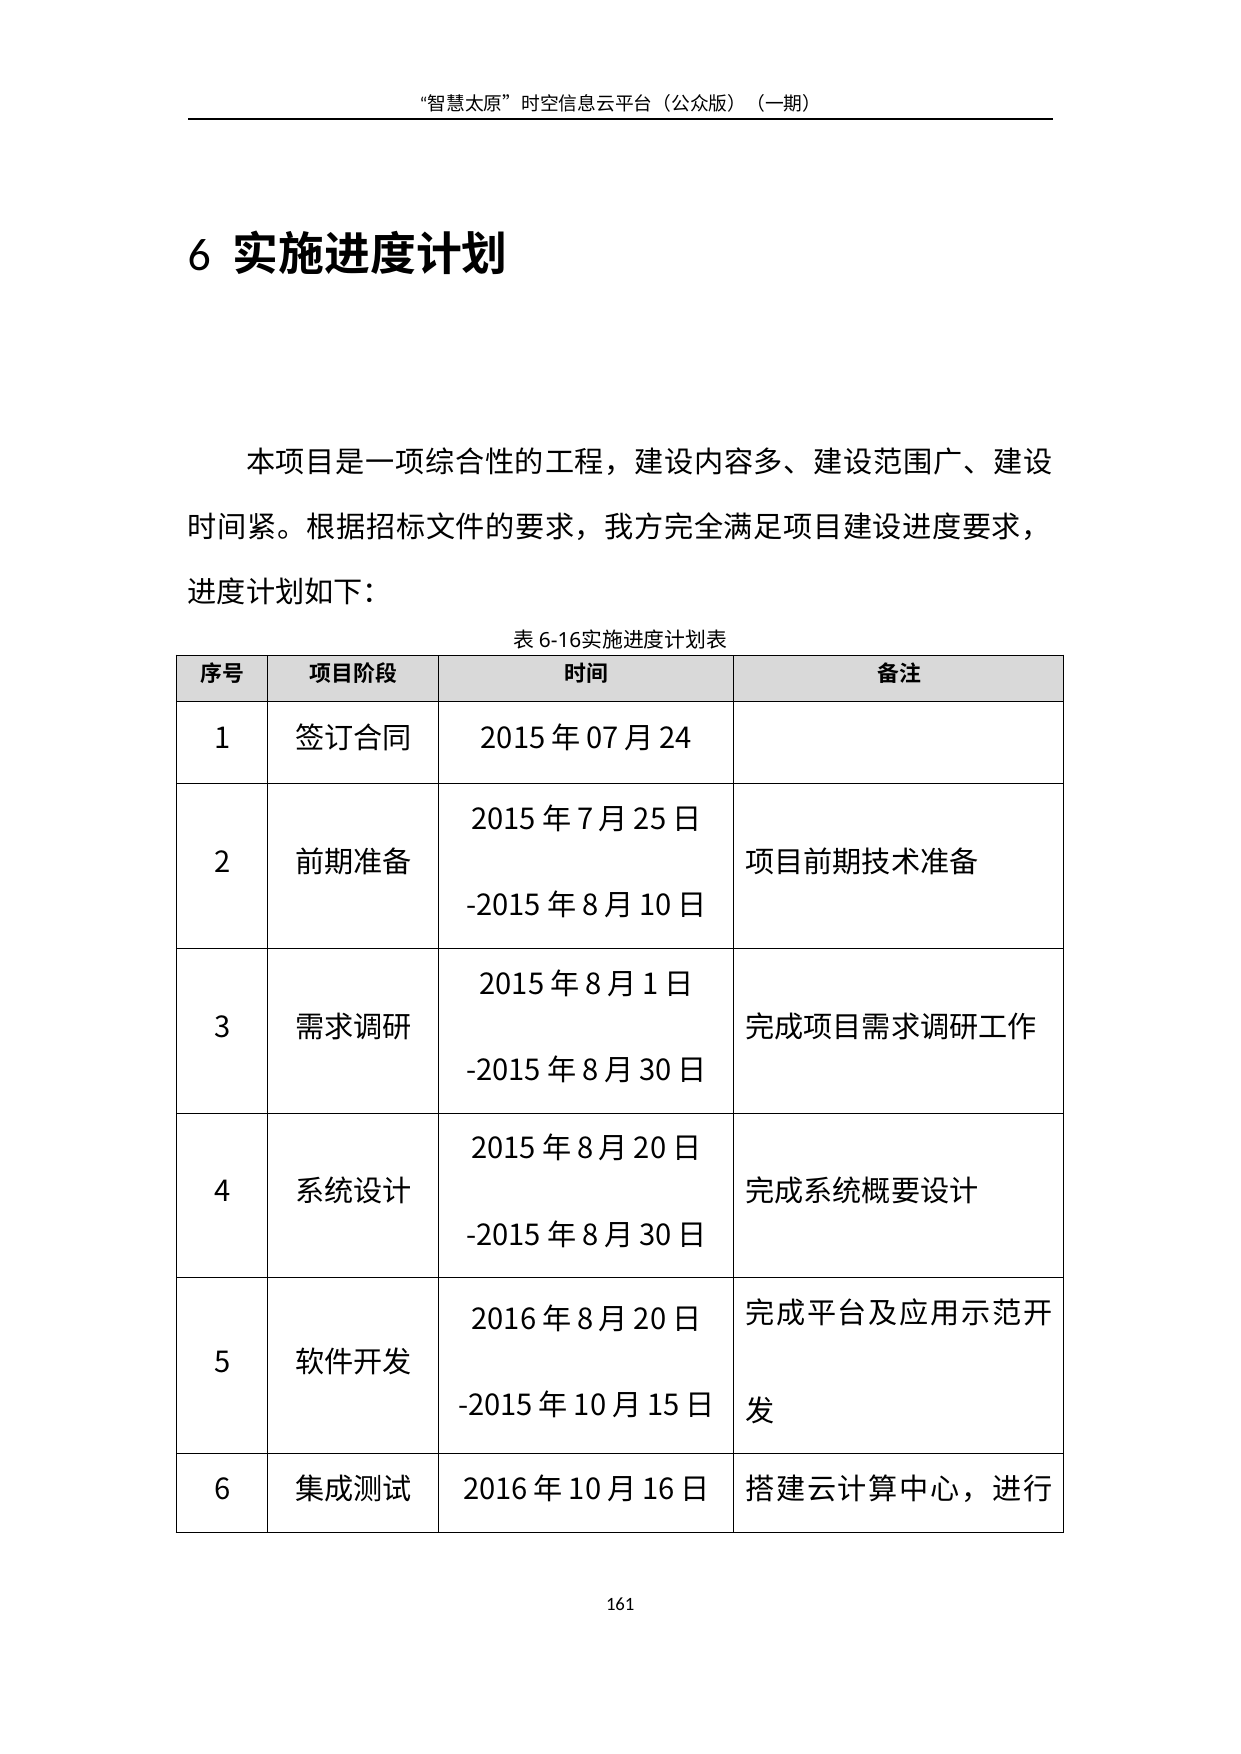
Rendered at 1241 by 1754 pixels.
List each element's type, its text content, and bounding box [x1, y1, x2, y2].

table_cell 完成系统概要设计 [734, 1114, 1063, 1277]
table_cell 3 [177, 949, 267, 1113]
table_cell 2015年7月25日 -2015年8月10日 [439, 784, 733, 948]
table_cell 完成平台及应用示范开发 [734, 1278, 1063, 1453]
table_cell 系统设计 [268, 1114, 438, 1277]
table_cell 2015年8月20日 -2015年8月30日 [439, 1114, 733, 1277]
table_cell 项目前期技术准备 [734, 784, 1063, 948]
table_cell 前期准备 [268, 784, 438, 948]
table_cell 2016年8月20日 -2015年10月15日 [439, 1278, 733, 1453]
table_cell 签订合同 [268, 702, 438, 783]
table_header 项目阶段 [268, 656, 438, 701]
table_cell 6 [177, 1454, 267, 1532]
table_cell 5 [177, 1278, 267, 1453]
table_cell [734, 702, 1063, 783]
text 本项目是一项综合性的工程，建设内容多、建设范围广、建设时间紧。根据招标文件的要求，我方完全满足项目建设进度要求，进度计划如下： [187, 427, 1053, 622]
table_cell 4 [177, 1114, 267, 1277]
table_cell 需求调研 [268, 949, 438, 1113]
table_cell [734, 1454, 1063, 1532]
subtitle 实施进度计划 [187, 202, 1053, 299]
table_header 序号 [177, 656, 267, 701]
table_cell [439, 1454, 733, 1532]
table_cell 完成项目需求调研工作 [734, 949, 1063, 1113]
table_cell 2015年07月24 [439, 702, 733, 783]
table_cell 软件开发 [268, 1278, 438, 1453]
table_cell 集成测试 [268, 1454, 438, 1532]
table_header 备注 [734, 656, 1063, 701]
table_header 时间 [439, 656, 733, 701]
table_cell 2015年8月1日 -2015年8月30日 [439, 949, 733, 1113]
table_cell 1 [177, 702, 267, 783]
table_cell 2 [177, 784, 267, 948]
